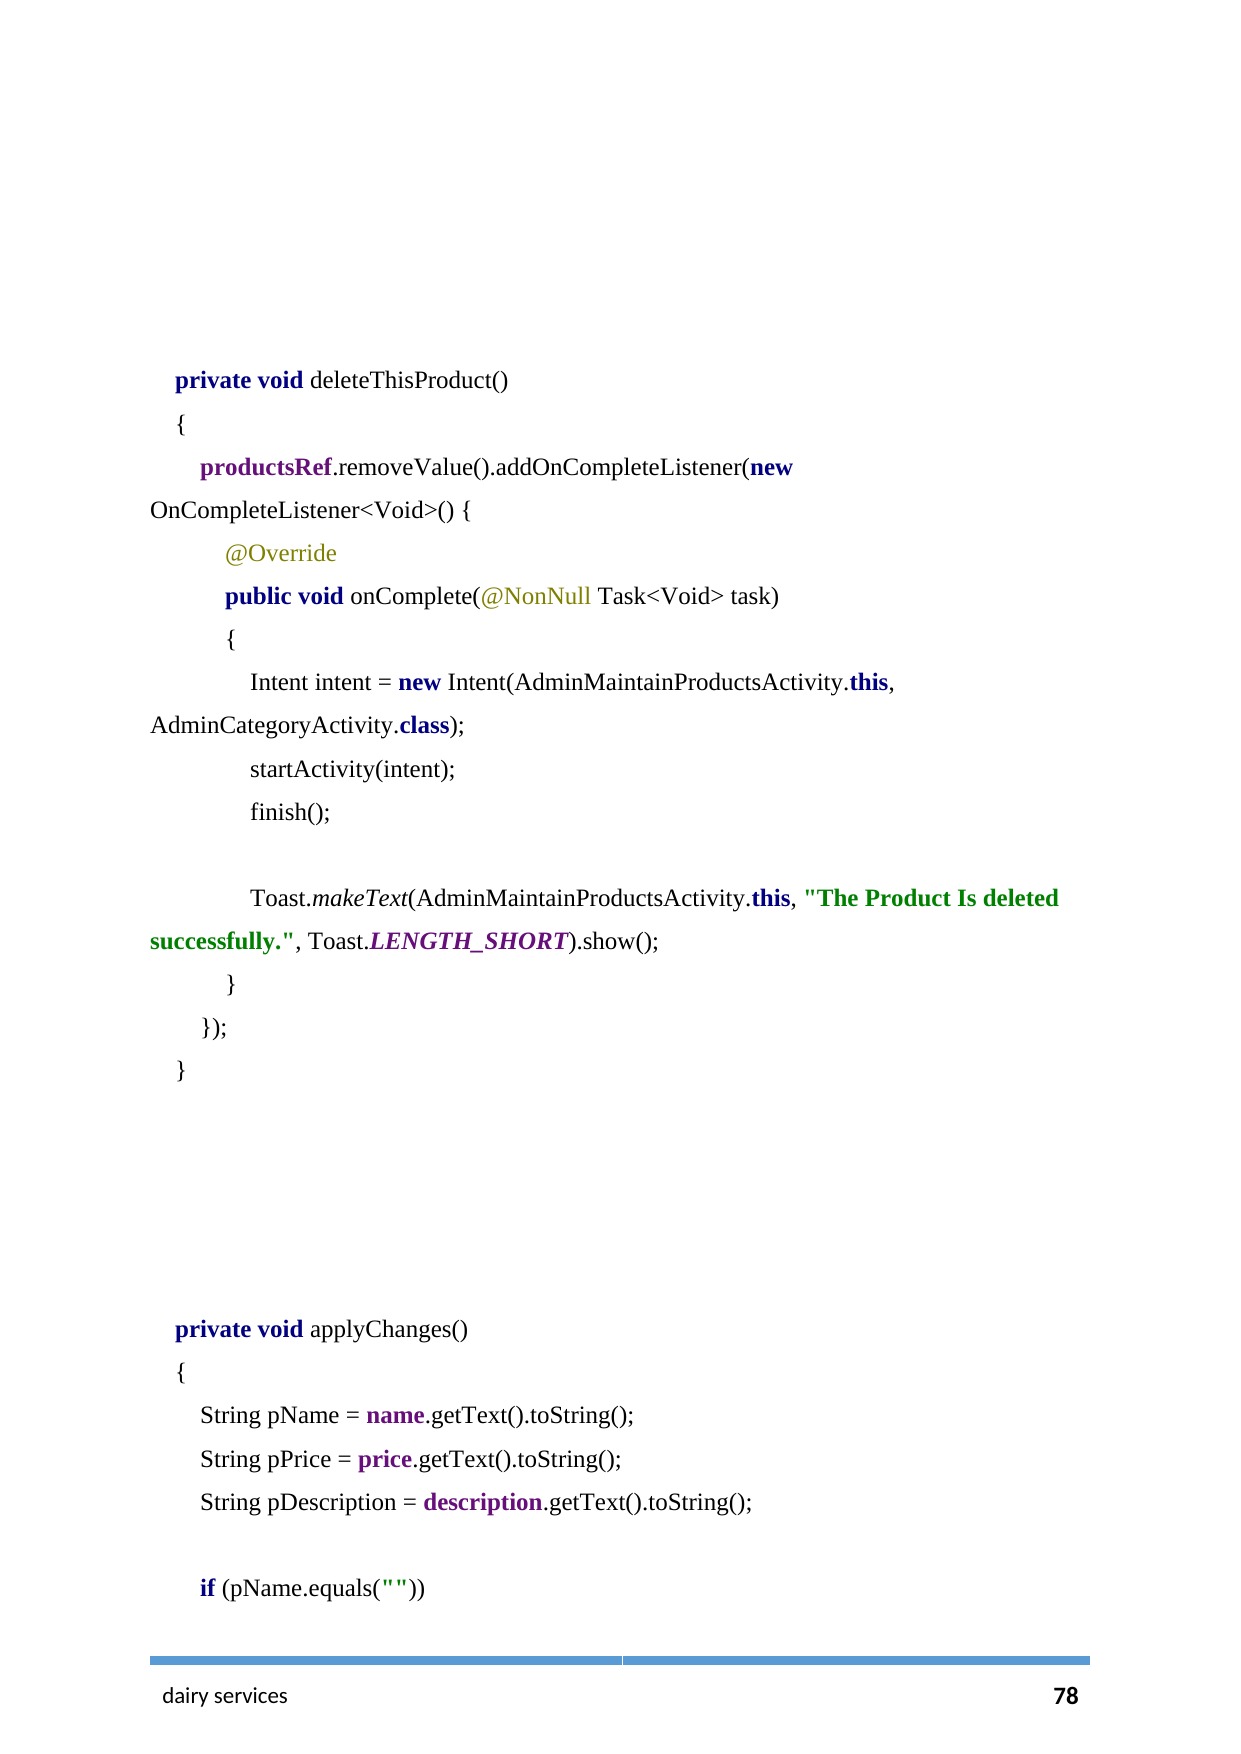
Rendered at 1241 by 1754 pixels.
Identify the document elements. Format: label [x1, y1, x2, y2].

text [150, 150, 1090, 1602]
